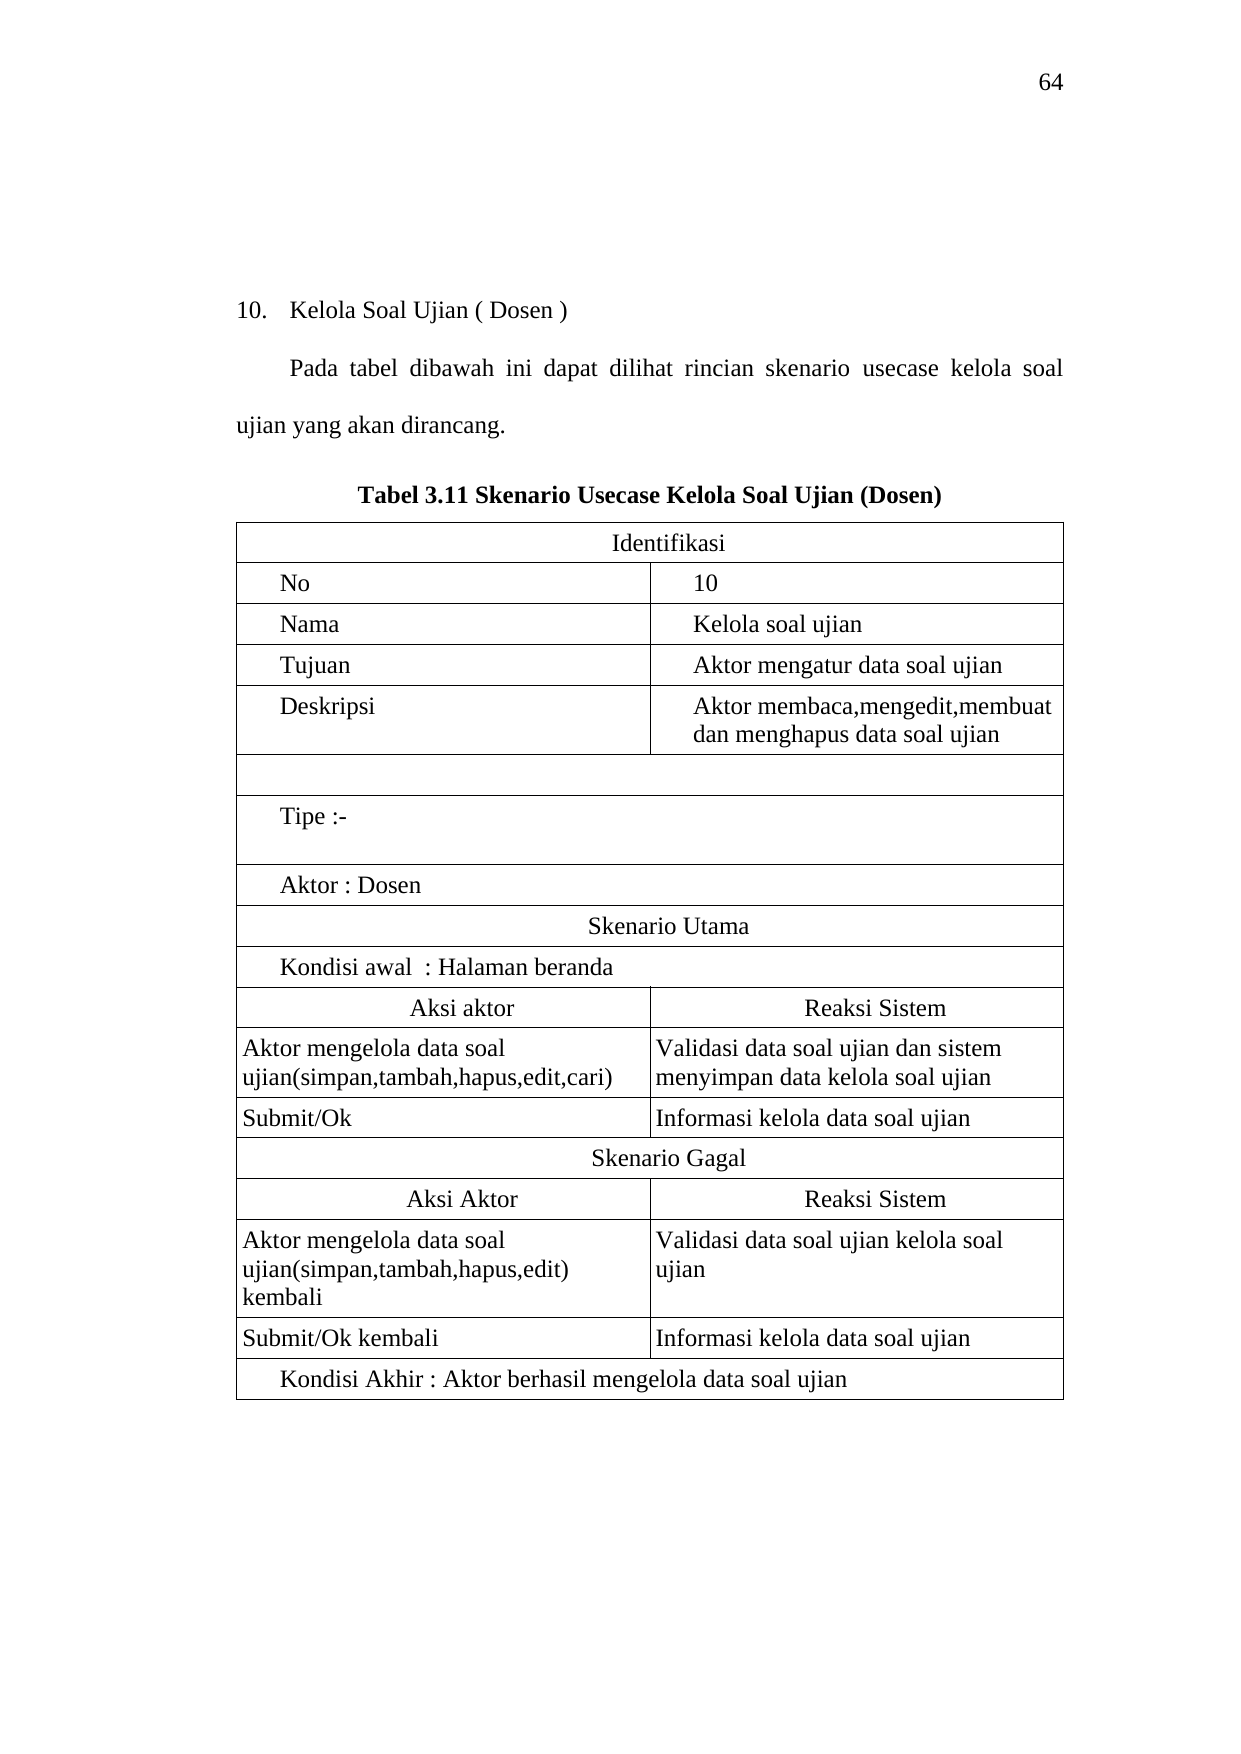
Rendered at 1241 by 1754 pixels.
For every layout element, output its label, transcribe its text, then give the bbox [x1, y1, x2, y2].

text Tabel 3.11 Skenario Usecase Kelola Soal Ujian (Dosen) [236, 480, 1063, 509]
table_cell Aktor mengatur data soal ujian [651, 645, 1063, 684]
table_cell No [237, 563, 650, 603]
table_cell Informasi kelola data soal ujian [651, 1318, 1063, 1358]
table_header Identifikasi [237, 523, 1063, 562]
table_cell Aksi Aktor [237, 1179, 650, 1219]
table_cell Submit/Ok [237, 1098, 650, 1137]
table_cell Aktor : Dosen [237, 865, 1063, 905]
table_cell 10 [651, 563, 1063, 603]
table_cell Kondisi Akhir : Aktor berhasil mengelola data soal ujian [237, 1359, 1063, 1398]
table_cell Skenario Utama [237, 906, 1063, 946]
list Kelola Soal Ujian ( Dosen ) [236, 295, 1063, 324]
table_cell Kelola soal ujian [651, 604, 1063, 644]
table_cell [237, 755, 1063, 795]
table_cell Aktor mengelola data soal ujian(simpan,tambah,hapus,edit) kembali [237, 1220, 650, 1317]
table_cell Aksi aktor [237, 988, 650, 1027]
table_cell Validasi data soal ujian kelola soal ujian [651, 1220, 1063, 1317]
text Pada tabel dibawah ini dapat dilihat rincian skenario usecase kelola soal ujian yang akan dirancang. [236, 353, 1063, 439]
table_cell Reaksi Sistem [651, 1179, 1063, 1219]
table_cell Tipe :- [237, 796, 1063, 864]
table_cell Submit/Ok kembali [237, 1318, 650, 1358]
table_cell Skenario Gagal [237, 1138, 1063, 1178]
table_cell Tujuan [237, 645, 650, 684]
table_cell Aktor membaca,mengedit,membuat dan menghapus data soal ujian [651, 686, 1063, 754]
table_cell Deskripsi [237, 686, 650, 754]
table_cell Validasi data soal ujian dan sistem menyimpan data kelola soal ujian [651, 1028, 1063, 1097]
table_cell Kondisi awal : Halaman beranda [237, 947, 1063, 986]
table_cell Nama [237, 604, 650, 644]
table_cell Reaksi Sistem [651, 988, 1063, 1027]
table_cell Informasi kelola data soal ujian [651, 1098, 1063, 1137]
table_cell Aktor mengelola data soal ujian(simpan,tambah,hapus,edit,cari) [237, 1028, 650, 1097]
